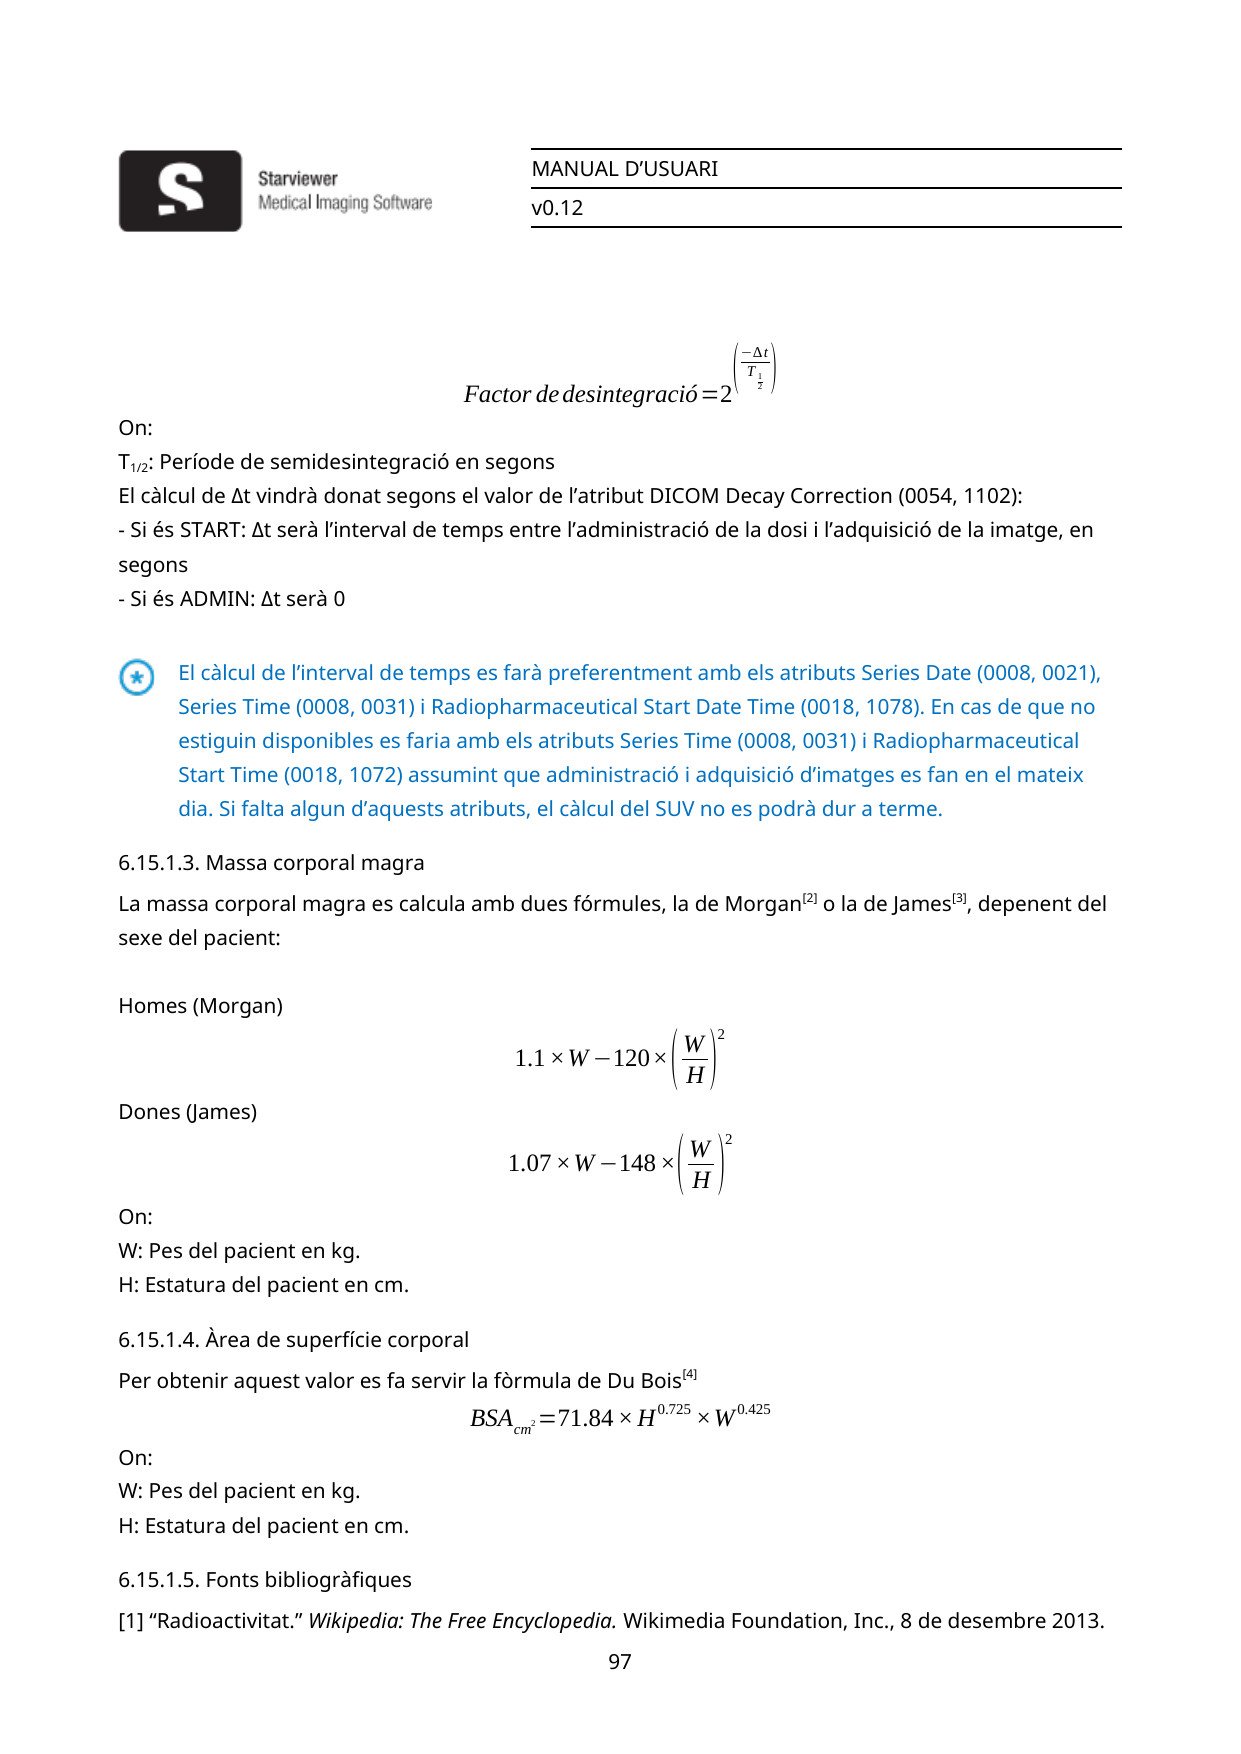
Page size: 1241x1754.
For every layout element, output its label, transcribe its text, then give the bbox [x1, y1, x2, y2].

text Dones (James) [118, 1097, 1122, 1125]
text - Si és START: Δt serà l’interval de temps entre l’administració de la dosi i l’adquisició de la imatge, en segons [118, 516, 1122, 578]
text - Si és ADMIN: Δt serà 0 [118, 584, 1122, 612]
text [118, 1607, 1122, 1635]
text On: [118, 413, 1122, 442]
text La massa corporal magra es calcula amb dues fórmules, la de Morgan[2] o la de James[3], depenent del sexe del pacient: [118, 889, 1122, 952]
text T1/2: Període de semidesintegració en segons [118, 447, 1122, 476]
text W: Pes del pacient en kg. [118, 1477, 1122, 1505]
text Homes (Morgan) [118, 992, 1122, 1020]
text H: Estatura del pacient en cm. [118, 1270, 1122, 1298]
table_header [118, 652, 178, 828]
subtitle Àrea de superfície corporal [118, 1325, 1122, 1353]
subtitle Massa corporal magra [118, 848, 1122, 877]
text El càlcul de Δt vindrà donat segons el valor de l’atribut DICOM Decay Correction (0054, 1102): [118, 482, 1122, 510]
subtitle Fonts bibliogràfiques [118, 1566, 1122, 1594]
table_header El càlcul de l’interval de temps es farà preferentment amb els atributs Series Date (0008, 0021), Series Time (0008, 0031) i Radiopharmaceutical Start Date Time (0018, 1078). En cas de que no estiguin disponibles es faria amb els atributs Series Time (0008, 0031) i Radiopharmaceutical Start Time (0018, 1072) assumint que administració i adquisició d’imatges es fan en el mateix dia. Si falta algun d’aquests atributs, el càlcul del SUV no es podrà dur a terme. [178, 652, 1133, 828]
text On: [118, 1443, 1122, 1471]
text H: Estatura del pacient en cm. [118, 1511, 1122, 1539]
text W: Pes del pacient en kg. [118, 1236, 1122, 1264]
text Per obtenir aquest valor es fa servir la fòrmula de Du Bois[4] [118, 1366, 1122, 1394]
text On: [118, 1202, 1122, 1230]
